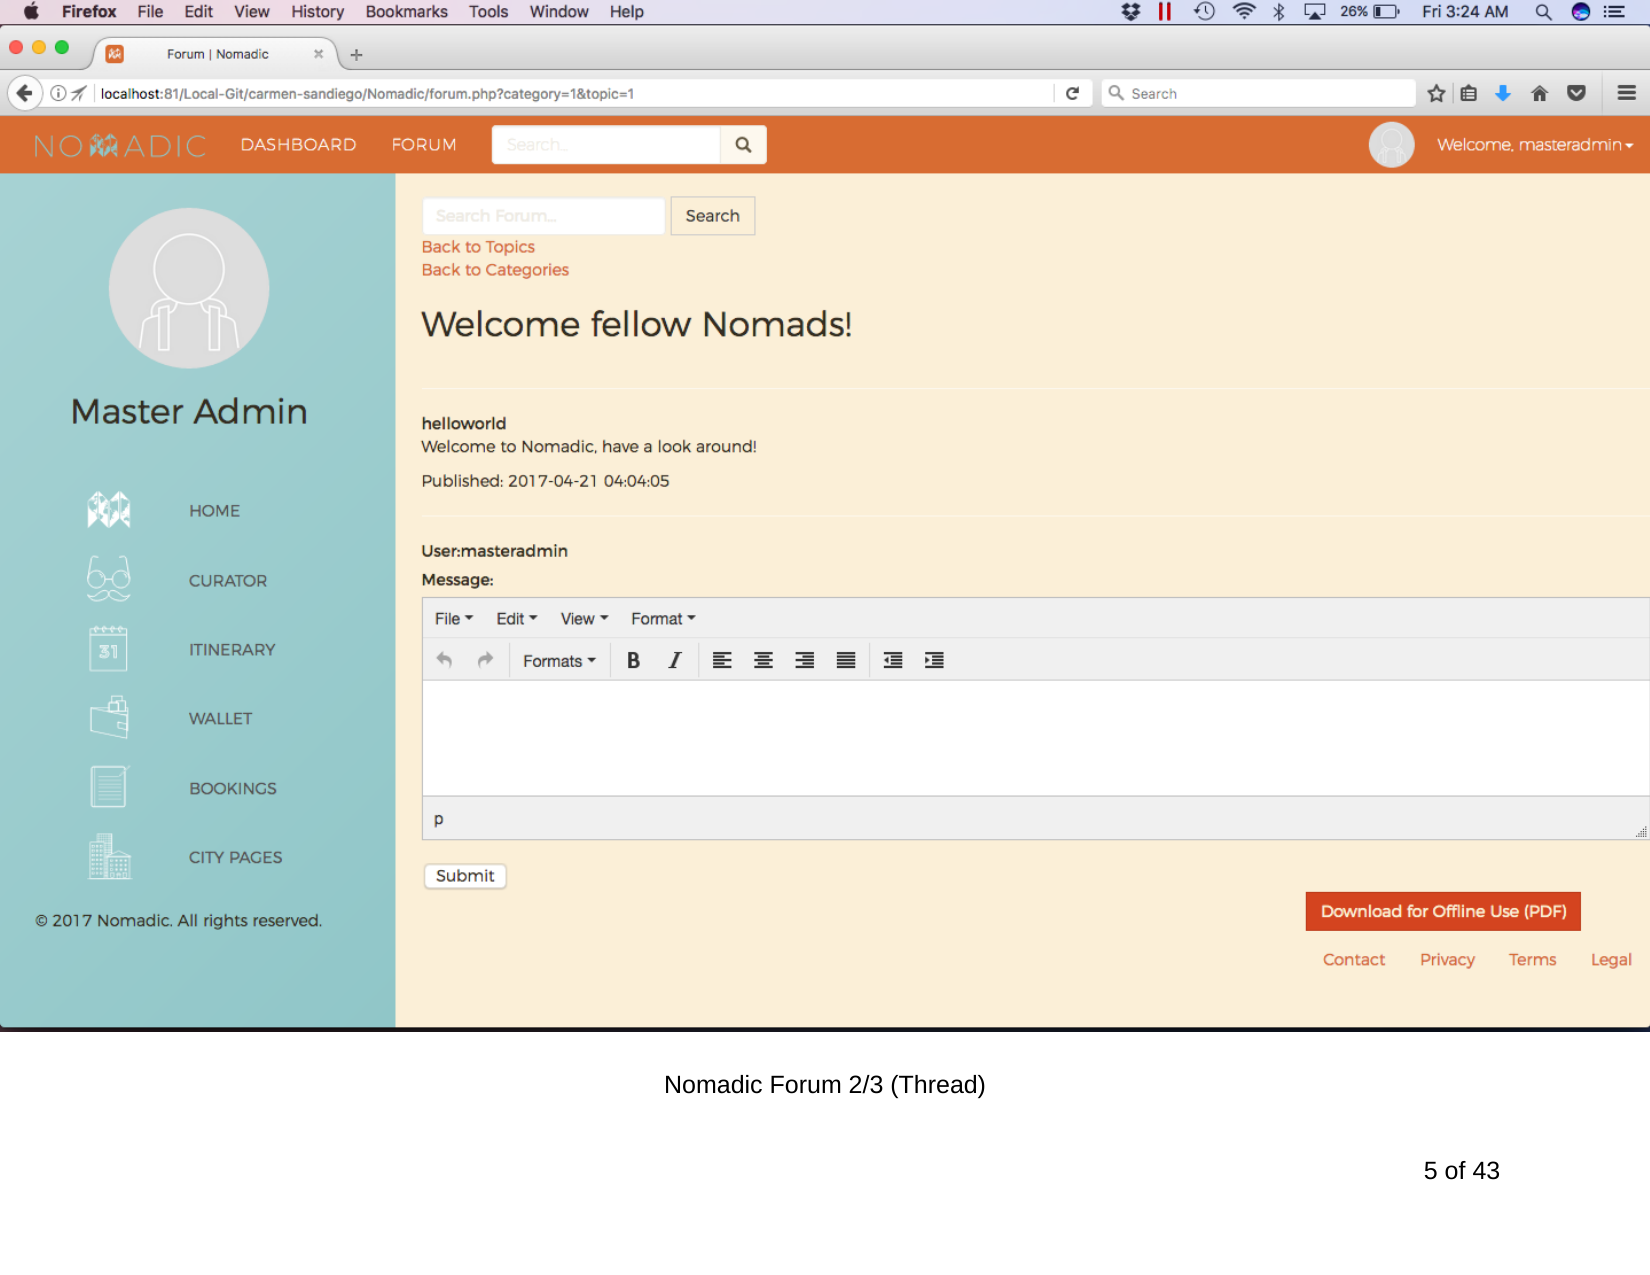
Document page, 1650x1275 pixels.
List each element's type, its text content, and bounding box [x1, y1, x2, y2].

picture [0, 0, 1650, 1032]
text Nomadic Forum 2/3 (Thread) [150, 1032, 1500, 1099]
